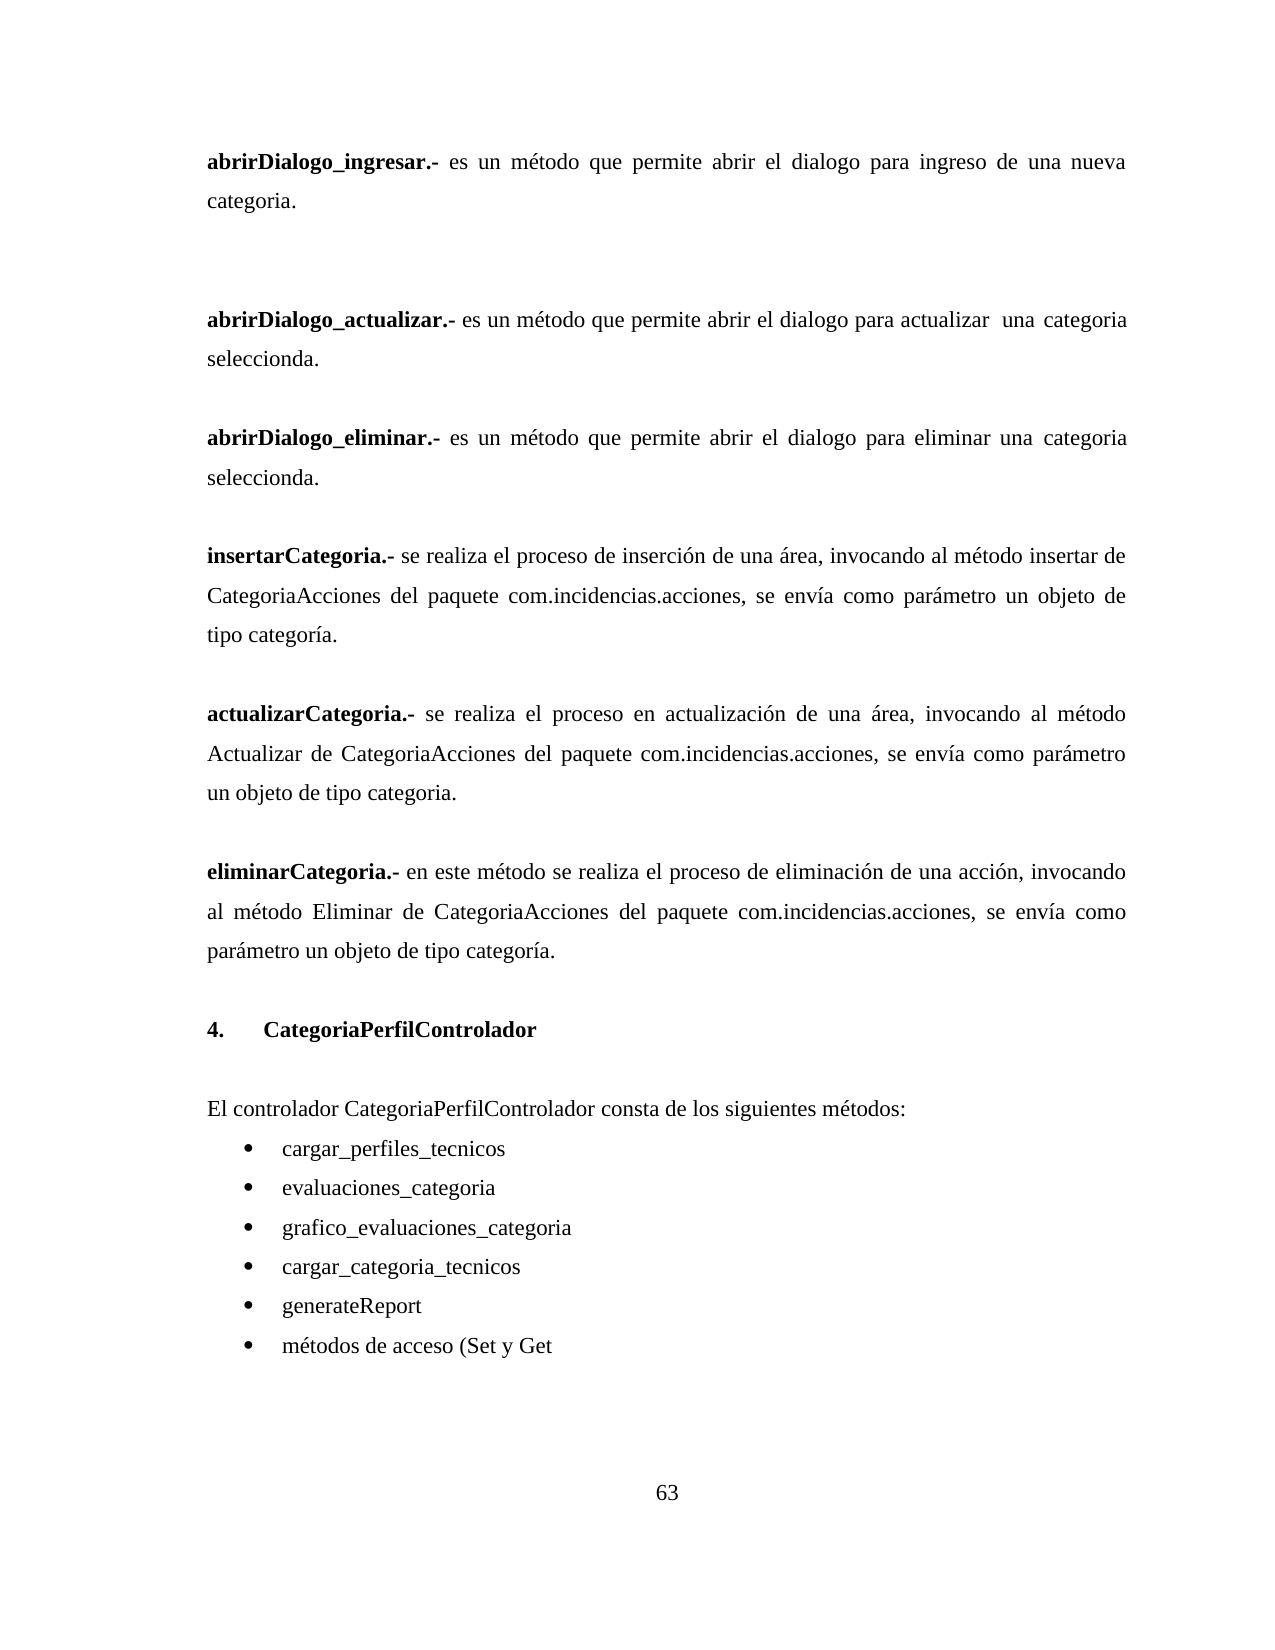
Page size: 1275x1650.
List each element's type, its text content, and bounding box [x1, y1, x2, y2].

text eliminarCategoria.- en este método se realiza el proceso de eliminación de una acción, invocando al método Eliminar de CategoriaAcciones del paquete com.incidencias.acciones, se envía como parámetro un objeto de tipo categoría. [207, 858, 1127, 964]
text El controlador CategoriaPerfilControlador consta de los siguientes métodos: [207, 1095, 1127, 1122]
list métodos de acceso (Set y Get [244, 1332, 1127, 1358]
list evaluaciones_categoria [244, 1174, 1127, 1201]
text abrirDialogo_eliminar.- es un método que permite abrir el dialogo para eliminar una categoria seleccionda. [207, 424, 1127, 490]
list grafico_evaluaciones_categoria [244, 1214, 1127, 1240]
text insertarCategoria.- se realiza el proceso de inserción de una área, invocando al método insertar de CategoriaAcciones del paquete com.incidencias.acciones, se envía como parámetro un objeto de tipo categoría. [207, 542, 1127, 648]
text actualizarCategoria.- se realiza el proceso en actualización de una área, invocando al método Actualizar de CategoriaAcciones del paquete com.incidencias.acciones, se envía como parámetro un objeto de tipo categoria. [207, 700, 1127, 806]
list CategoriaPerfilControlador [207, 1016, 1127, 1043]
text abrirDialogo_ingresar.- es un método que permite abrir el dialogo para ingreso de una nueva categoria. [207, 148, 1127, 213]
list generateReport [244, 1293, 1127, 1319]
list cargar_categoria_tecnicos [244, 1253, 1127, 1279]
text abrirDialogo_actualizar.- es un método que permite abrir el dialogo para actualizar una categoria seleccionda. [207, 306, 1127, 371]
list cargar_perfiles_tecnicos [244, 1135, 1127, 1161]
